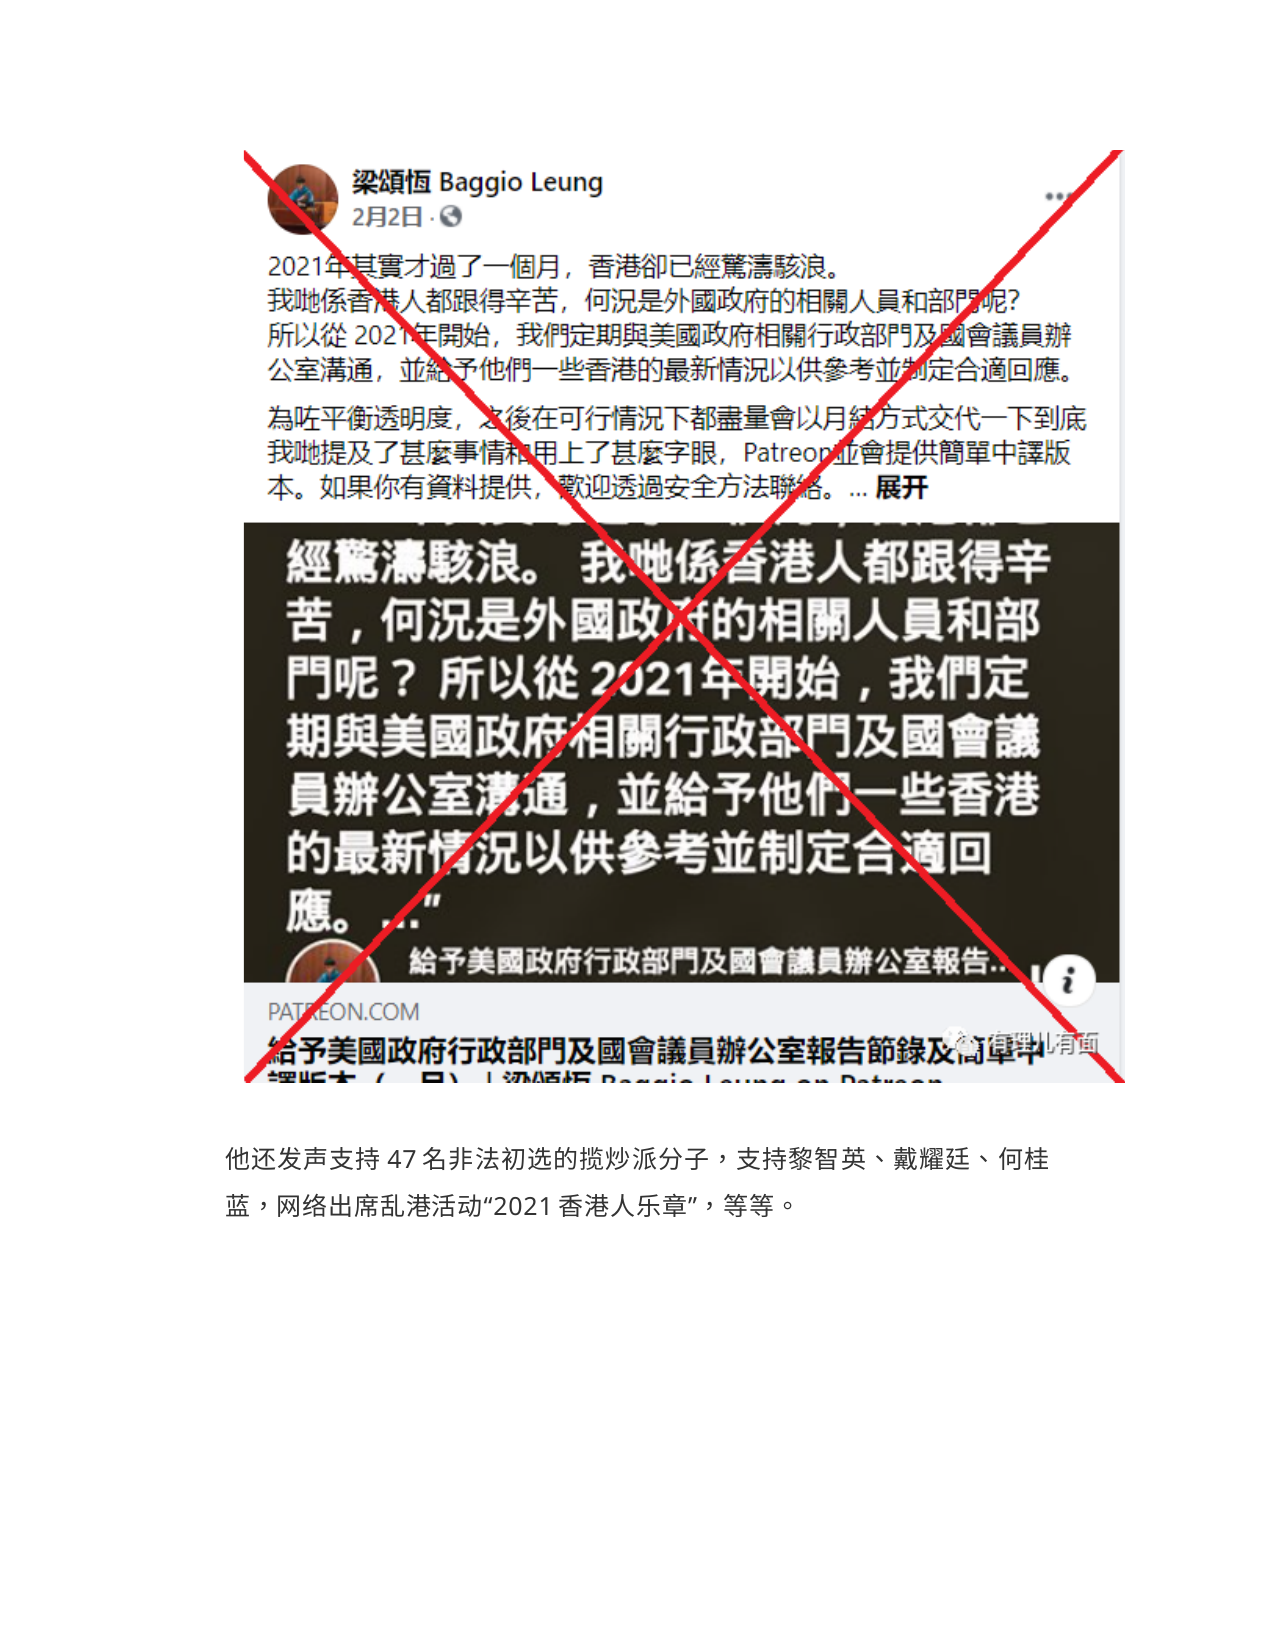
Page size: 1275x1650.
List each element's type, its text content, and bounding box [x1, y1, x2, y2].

picture [243, 150, 1125, 1083]
text 他还发声支持47名非法初选的揽炒派分子，支持黎智英、戴耀廷、何桂蓝，网络出席乱港活动“2021香港人乐章”，等等。 [225, 1129, 1050, 1222]
